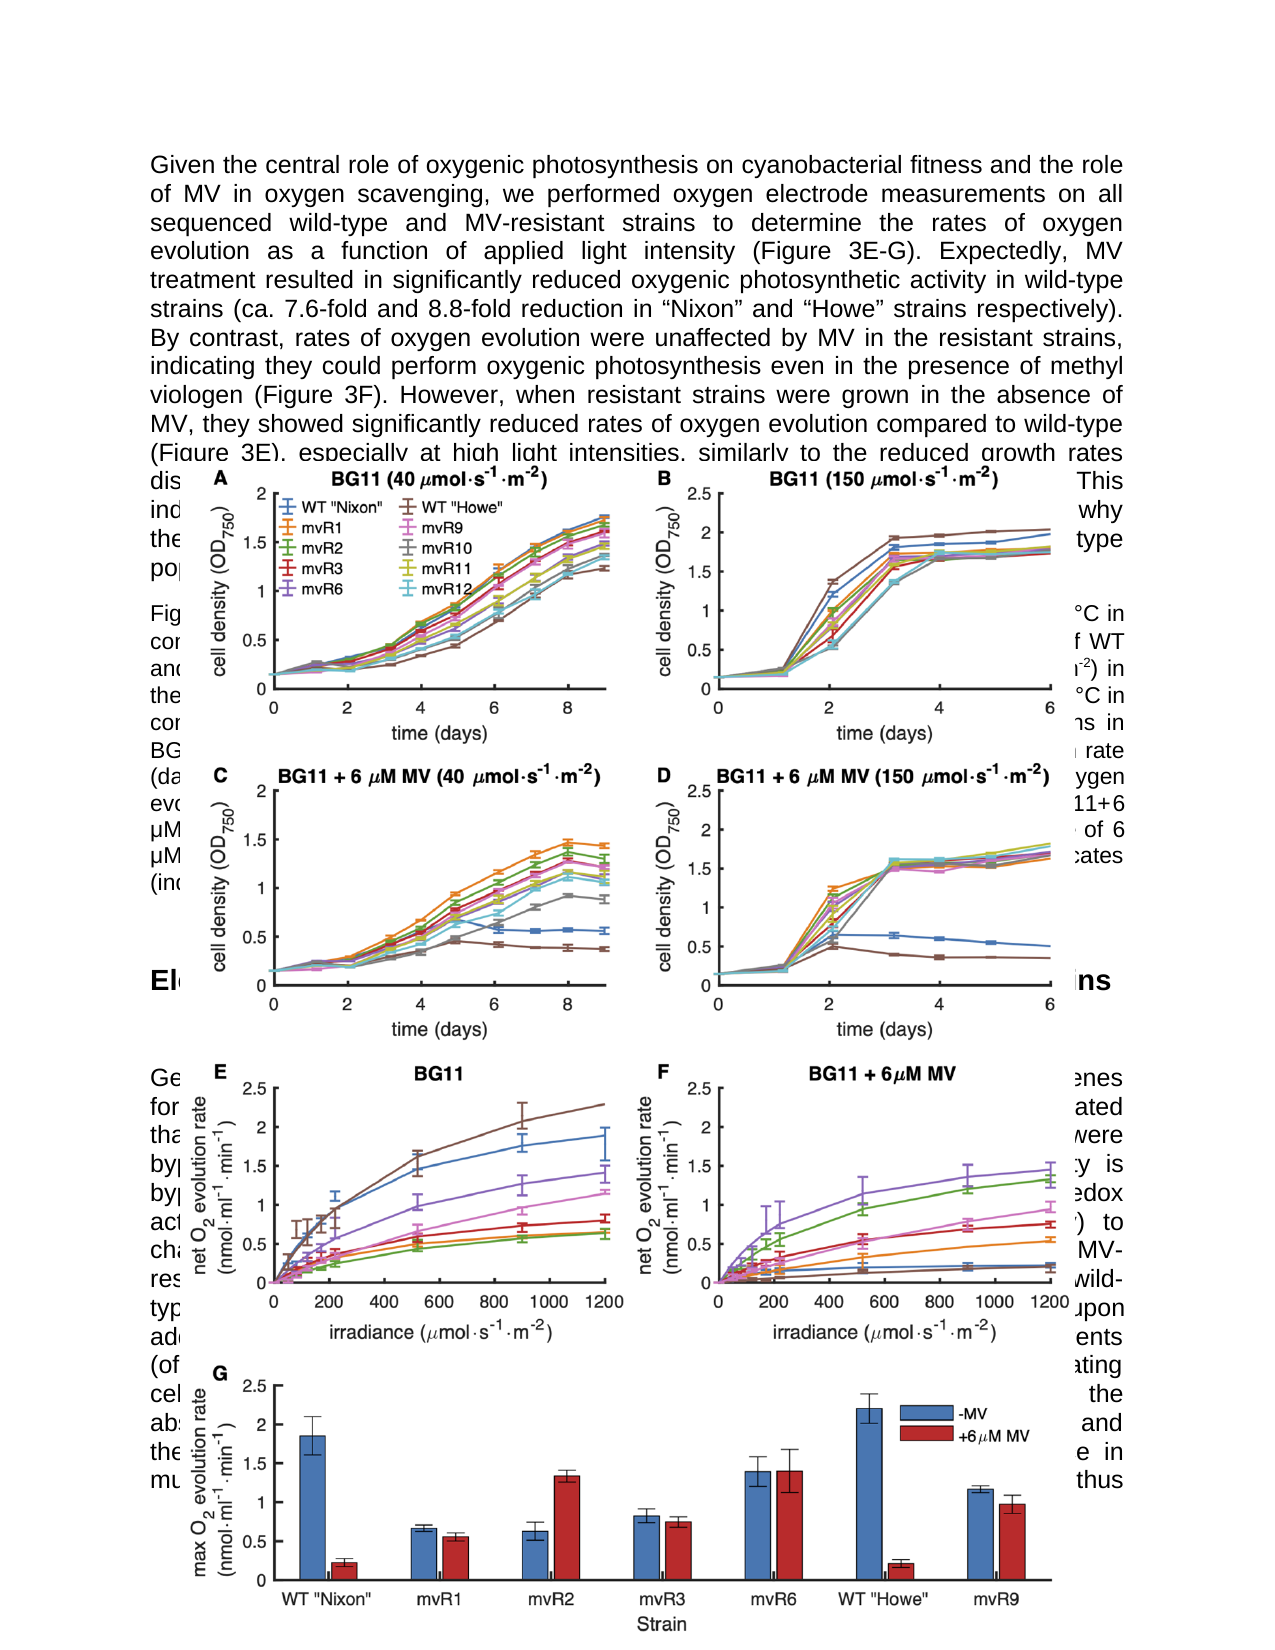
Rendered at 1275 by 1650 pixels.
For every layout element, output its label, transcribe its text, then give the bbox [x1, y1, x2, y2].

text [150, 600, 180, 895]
text Given the central role of oxygenic photosynthesis on cyanobacterial fitness and the role of MV in oxygen scavenging, we performed oxygen electrode measurements on all sequenced wild-type and MV-resistant strains to determine the rates of oxygen evolution as a function of applied light intensity (Figure 3E-G). Expectedly, MV treatment resulted in significantly reduced oxygenic photosynthetic activity in wild-type strains (ca. 7.6-fold and 8.8-fold reduction in “Nixon” and “Howe” strains respectively). By contrast, rates of oxygen evolution were unaffected by MV in the resistant strains, indicating they could perform oxygenic photosynthesis even in the presence of methyl viologen (Figure 3F). However, when resistant strains were grown in the absence of MV, they showed significantly reduced rates of oxygen evolution compared to wild-type (Figure 3E), especially at high light intensities, similarly to the reduced growth rates displayed by resistant strains when grown at higher light intensities (Figure 3C). This indicates that evolution of resistance presents a cost in cellular fitness, explaining why the conditionally beneficial mutations present at low frequency had not fixed in wild-type populations in the absence of MV. [150, 150, 1125, 581]
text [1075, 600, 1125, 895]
picture [180, 461, 1075, 1644]
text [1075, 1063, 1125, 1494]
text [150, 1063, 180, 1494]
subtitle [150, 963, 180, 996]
